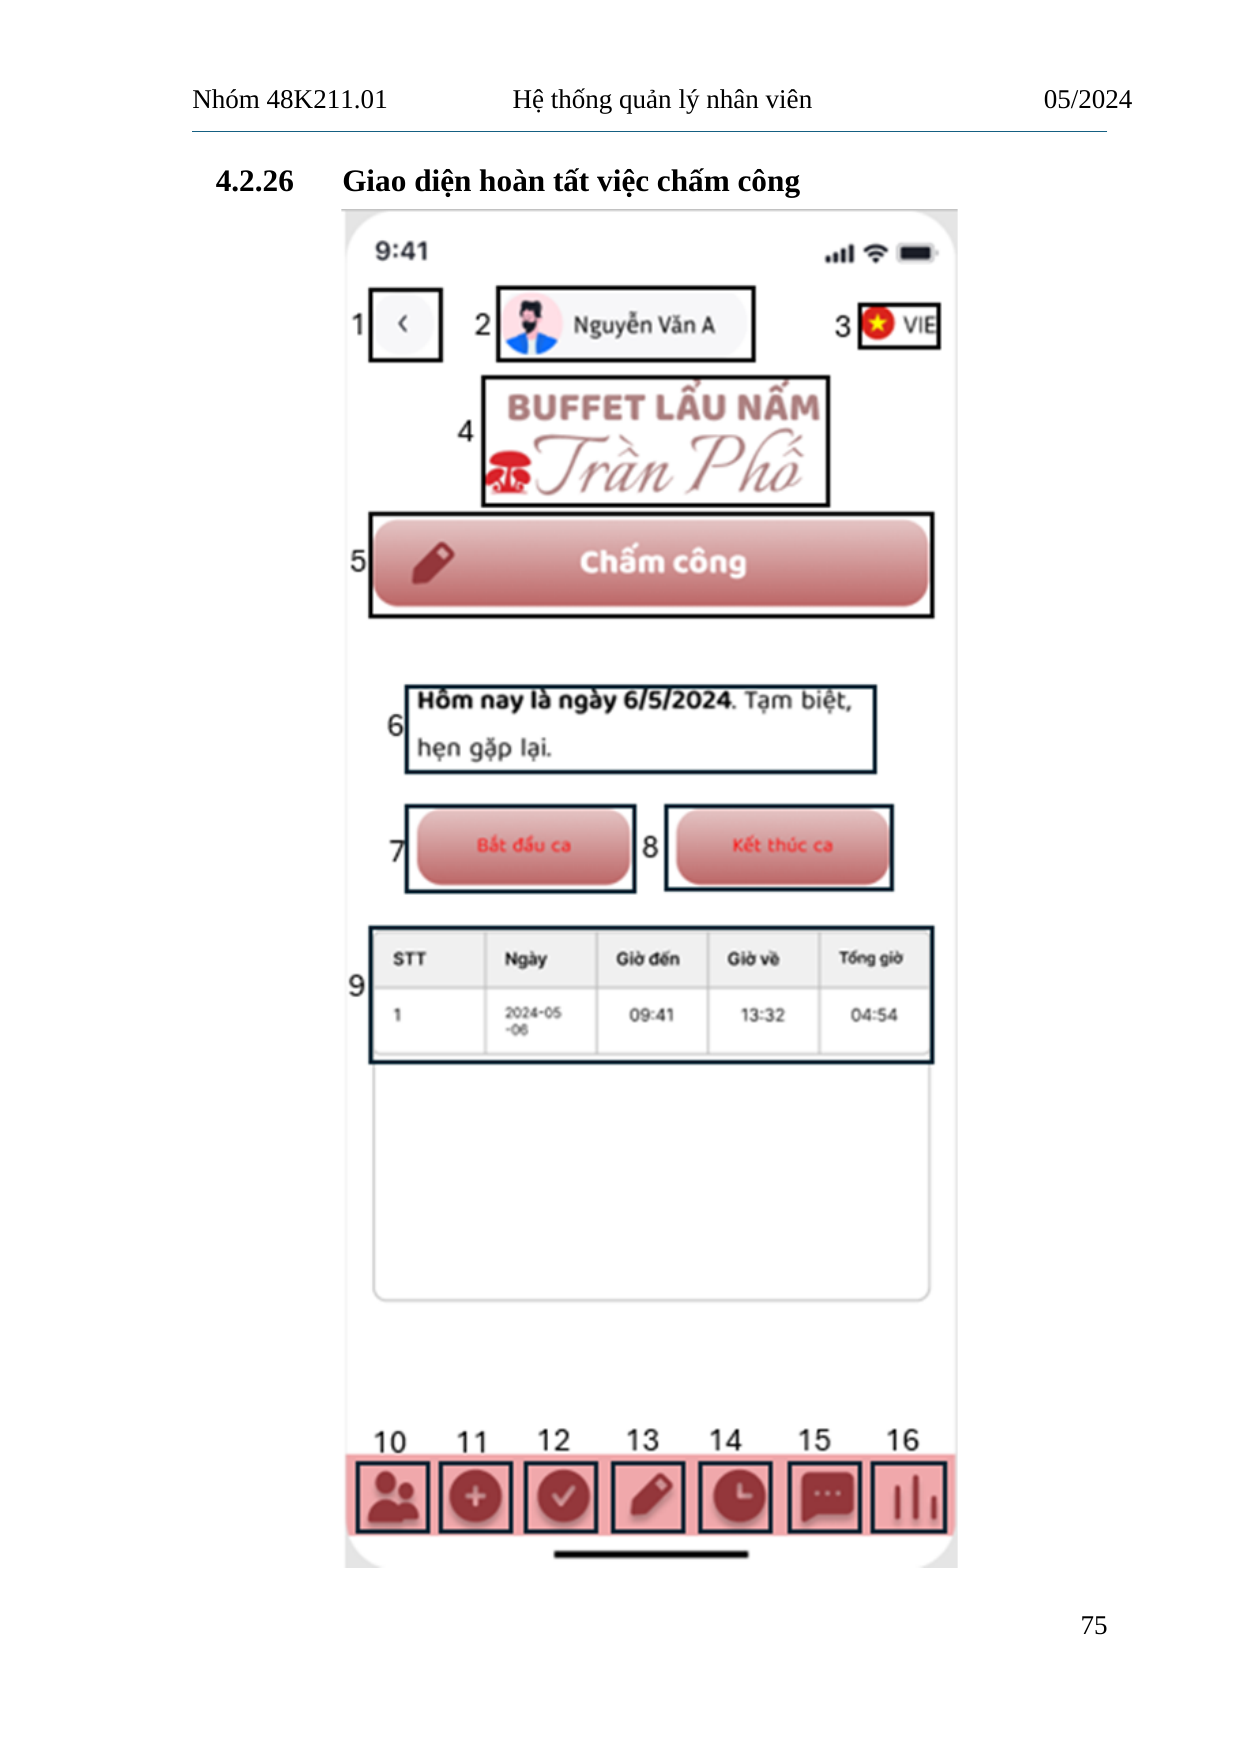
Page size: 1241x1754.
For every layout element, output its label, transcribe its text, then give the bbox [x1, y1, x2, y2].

subtitle Giao diện hoàn tất việc chấm công [216, 163, 1107, 199]
picture [341, 209, 958, 1568]
